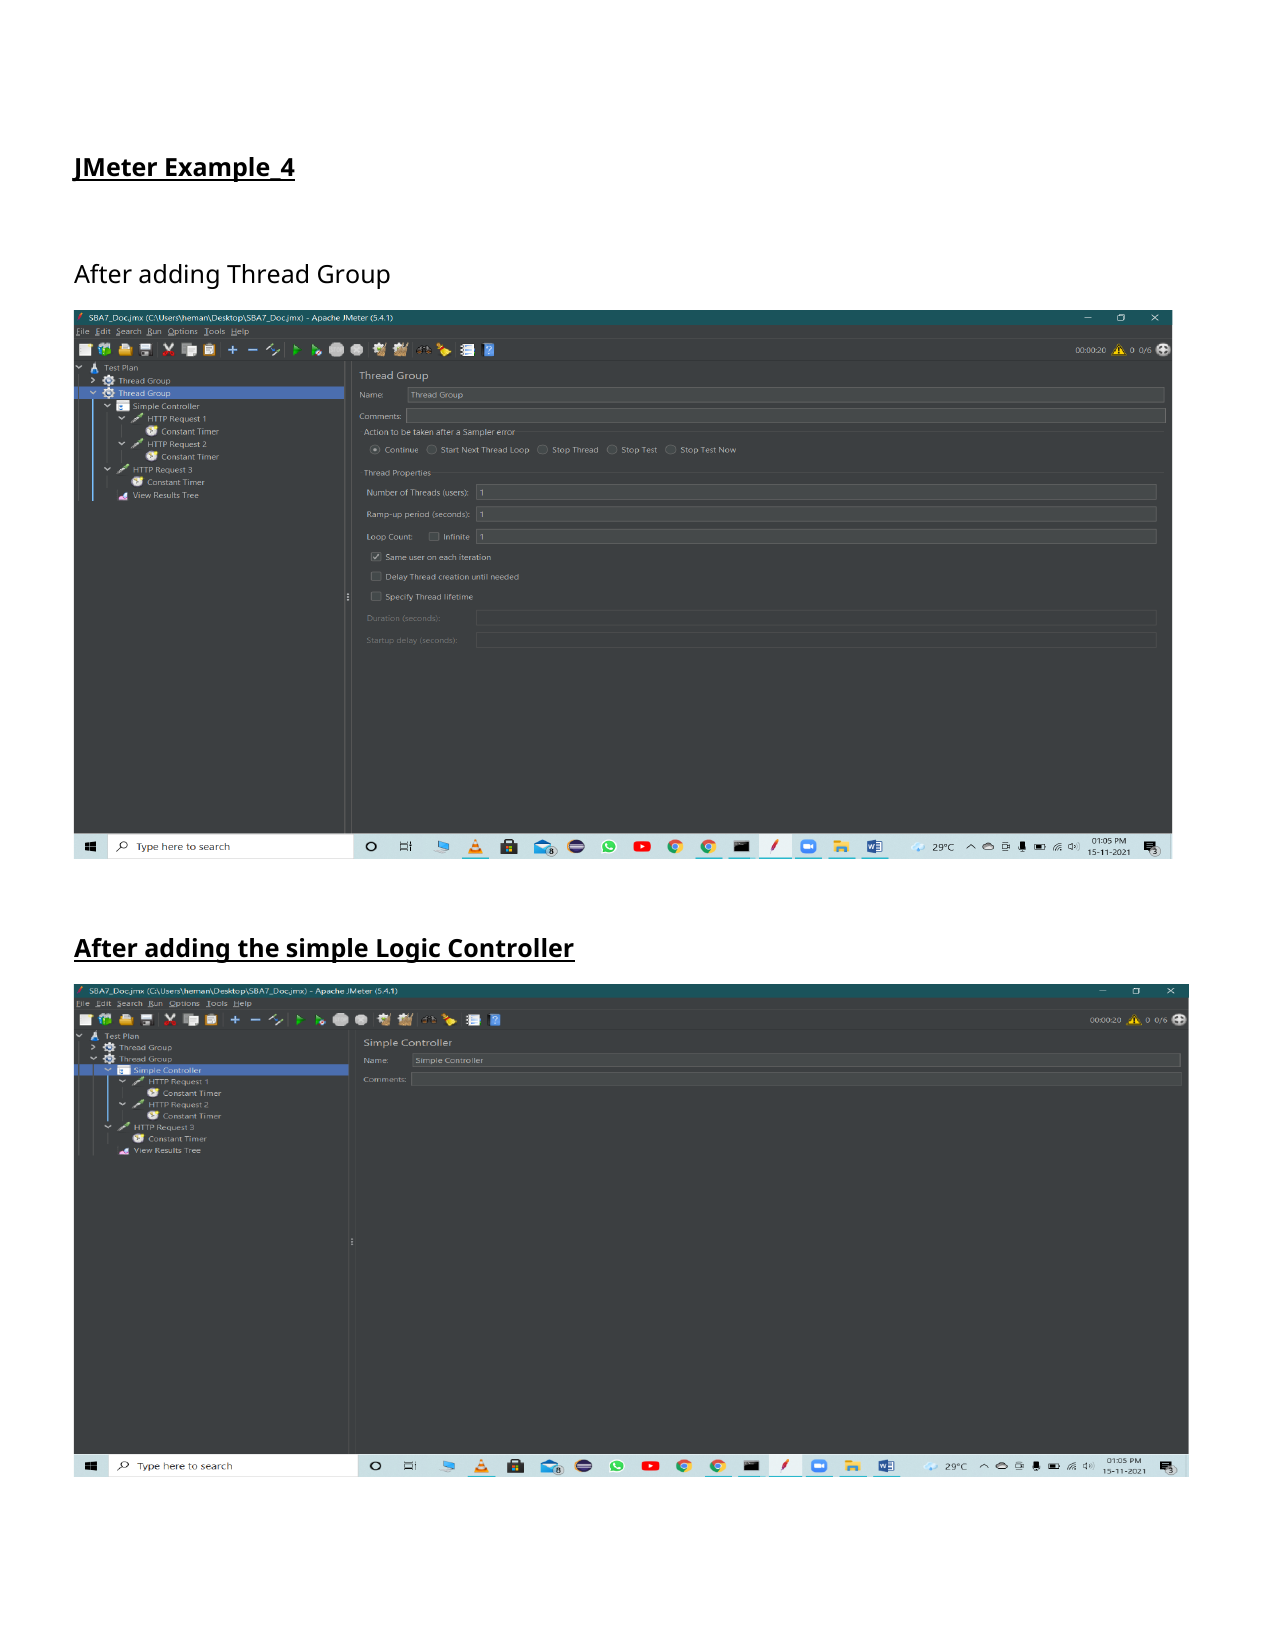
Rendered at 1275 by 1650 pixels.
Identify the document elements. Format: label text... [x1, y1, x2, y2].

text JMeter Example_4 [74, 150, 1167, 184]
picture [73, 984, 1189, 1477]
text After adding Thread Group [74, 257, 1167, 291]
picture [73, 310, 1173, 859]
text After adding the simple Logic Controller [74, 931, 1167, 965]
